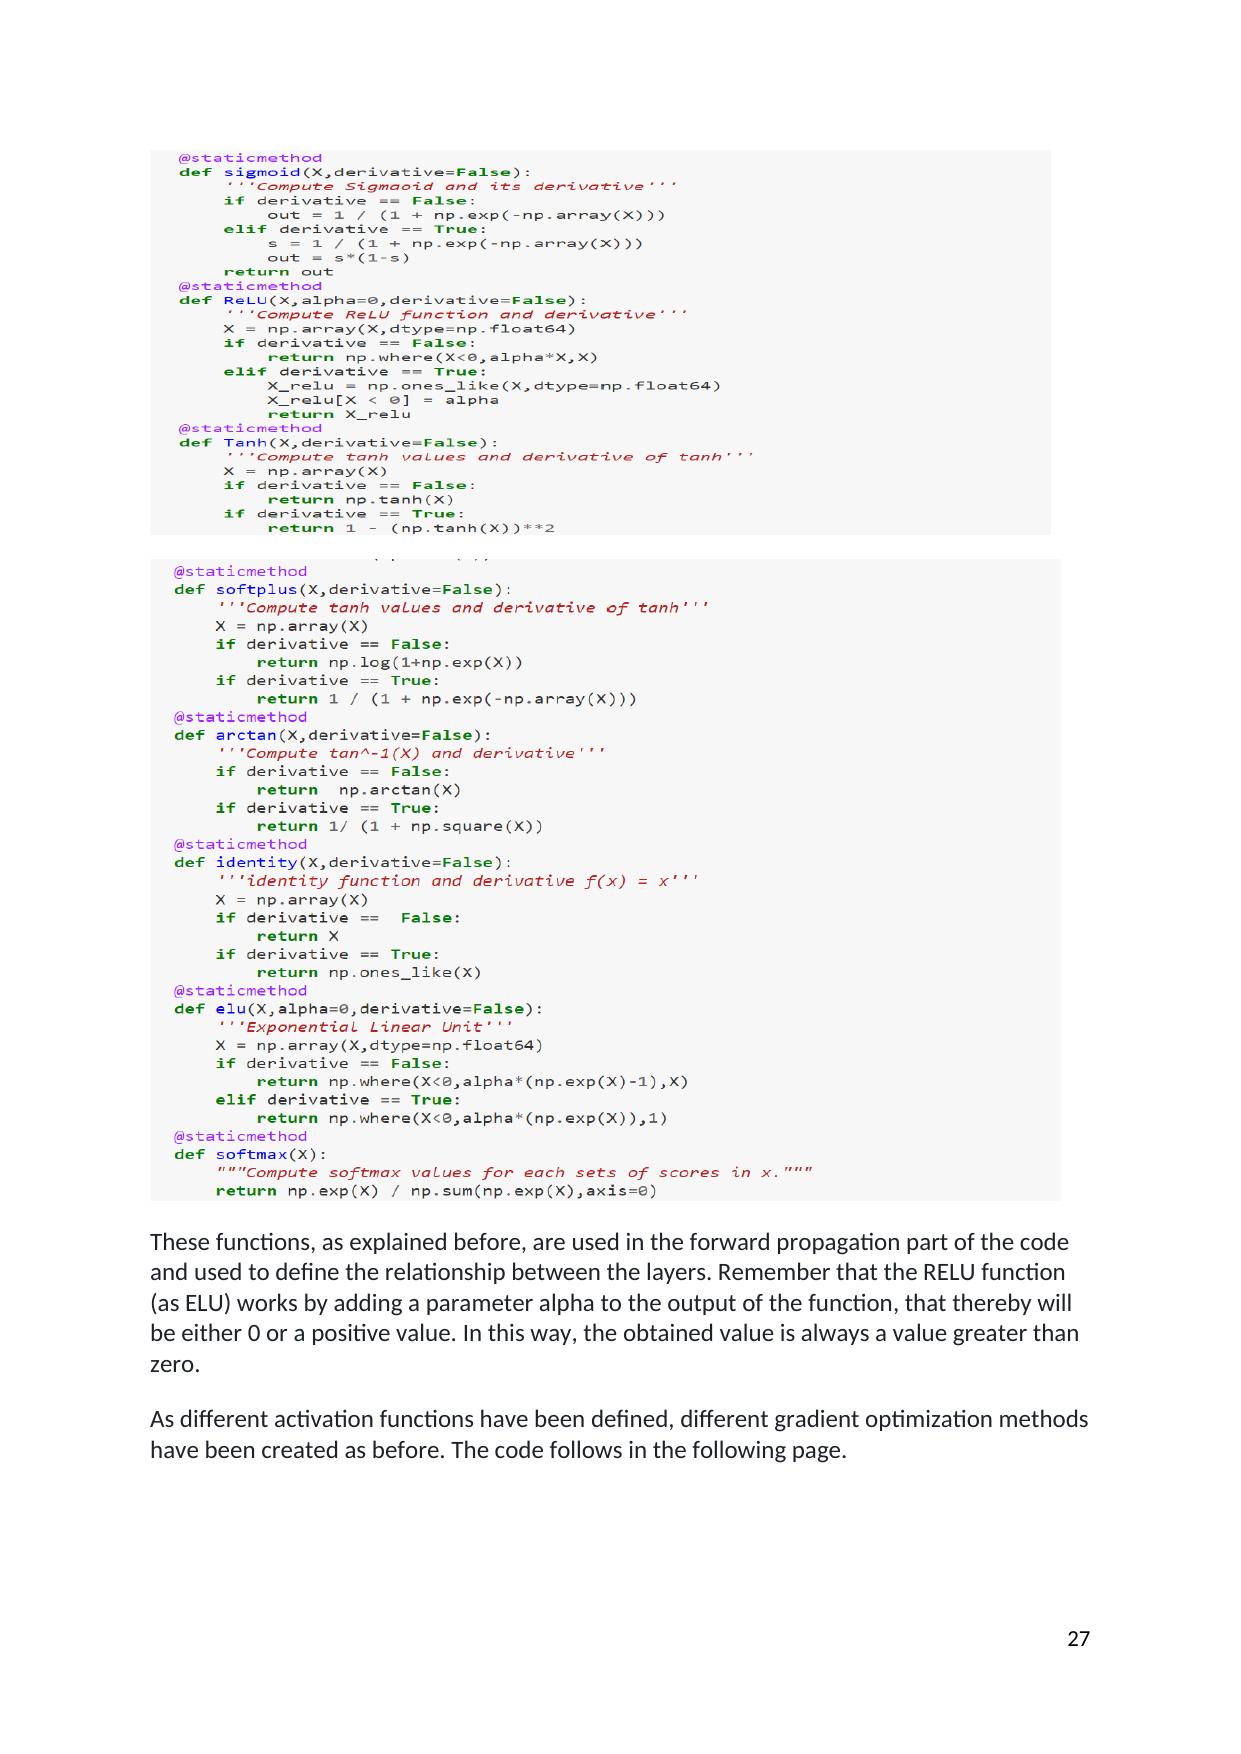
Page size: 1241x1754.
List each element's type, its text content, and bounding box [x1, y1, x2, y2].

picture [150, 150, 1051, 535]
text These functions, as explained before, are used in the forward propagation part of the code and used to define the relationship between the layers. Remember that the RELU function (as ELU) works by adding a parameter alpha to the output of the function, that thereby will be either 0 or a positive value. In this way, the obtained value is always a value greater than zero. [150, 1226, 1090, 1378]
text As different activation functions have been defined, different gradient optimization methods have been created as before. The code follows in the following page. [150, 1403, 1090, 1464]
picture [150, 559, 1062, 1201]
